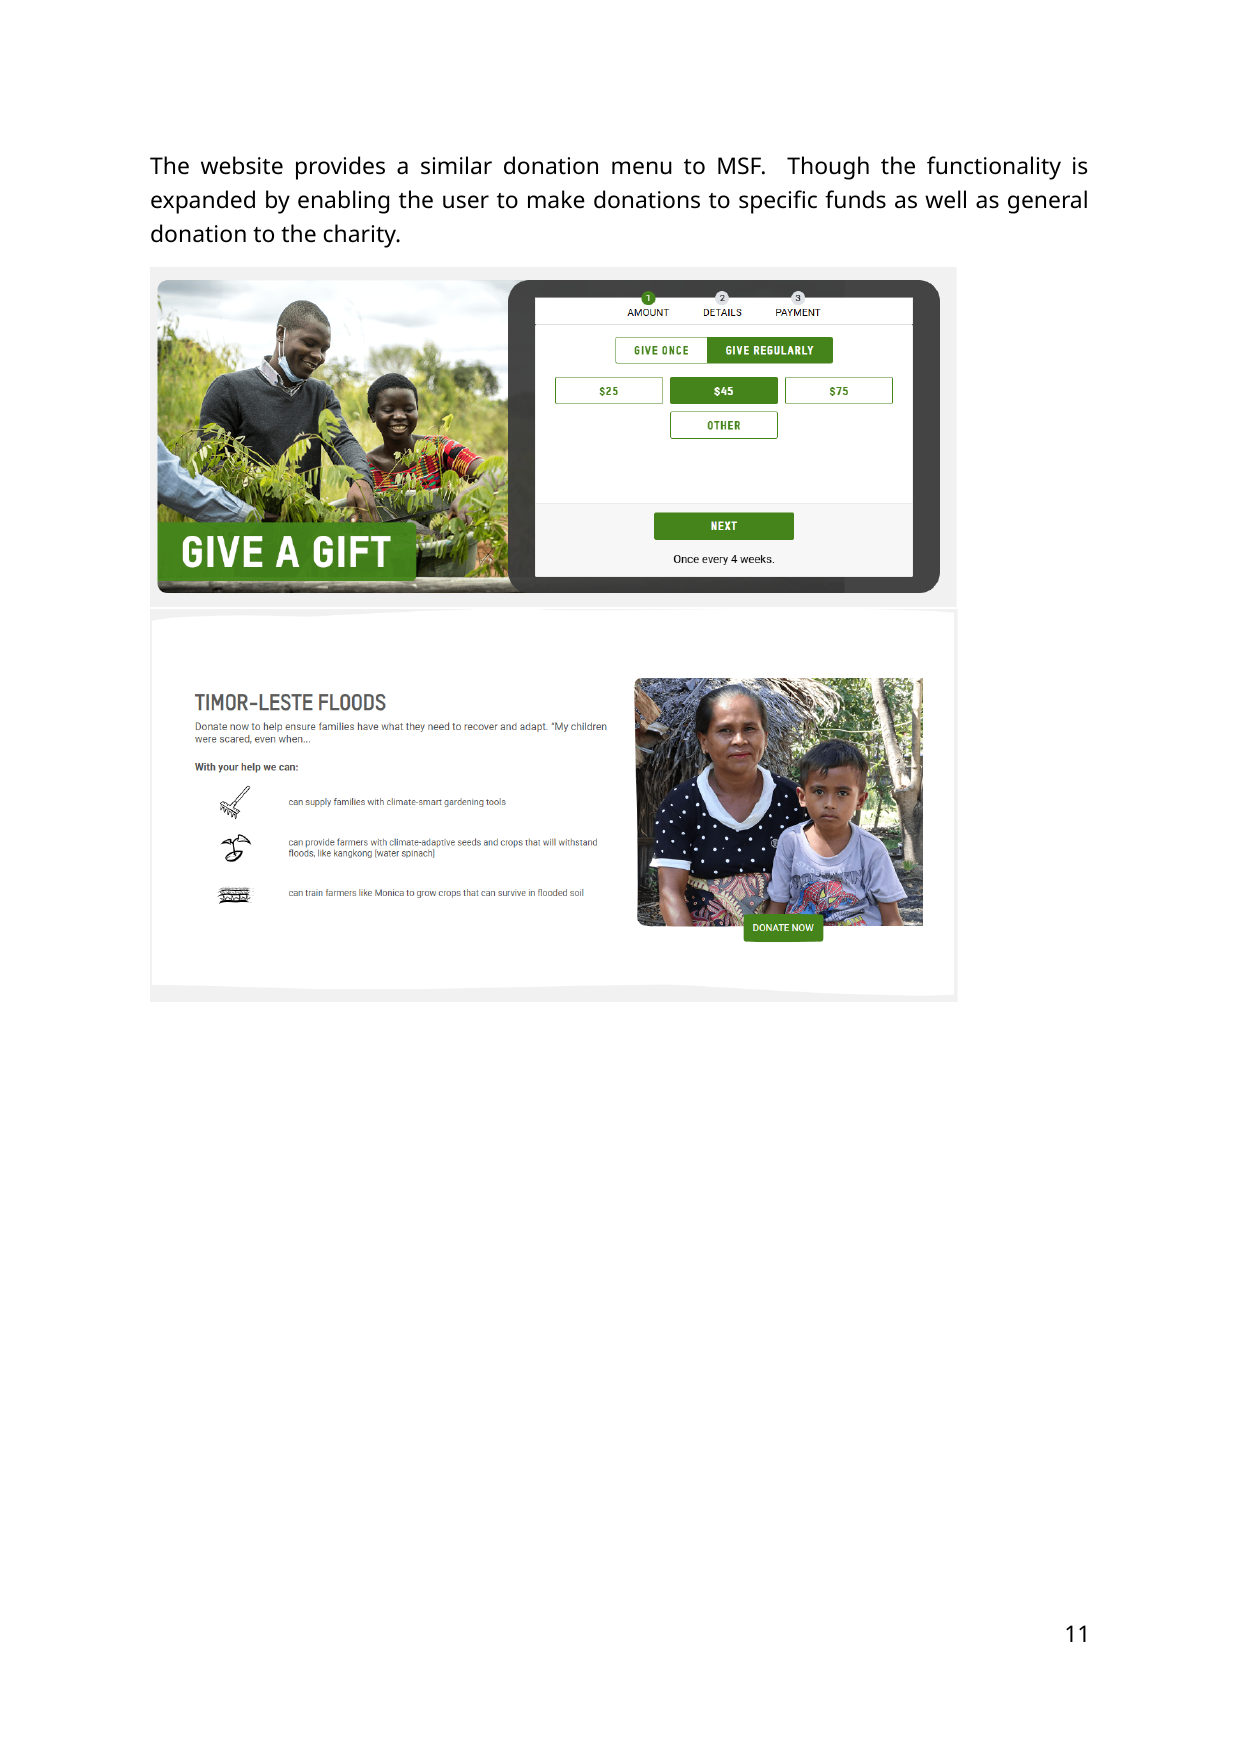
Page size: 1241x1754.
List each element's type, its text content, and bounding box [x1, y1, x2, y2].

text The website provides a similar donation menu to MSF. Though the functionality is expanded by enabling the user to make donations to specific funds as well as general donation to the charity. [150, 150, 1090, 249]
picture [150, 609, 958, 1002]
picture [150, 267, 957, 607]
